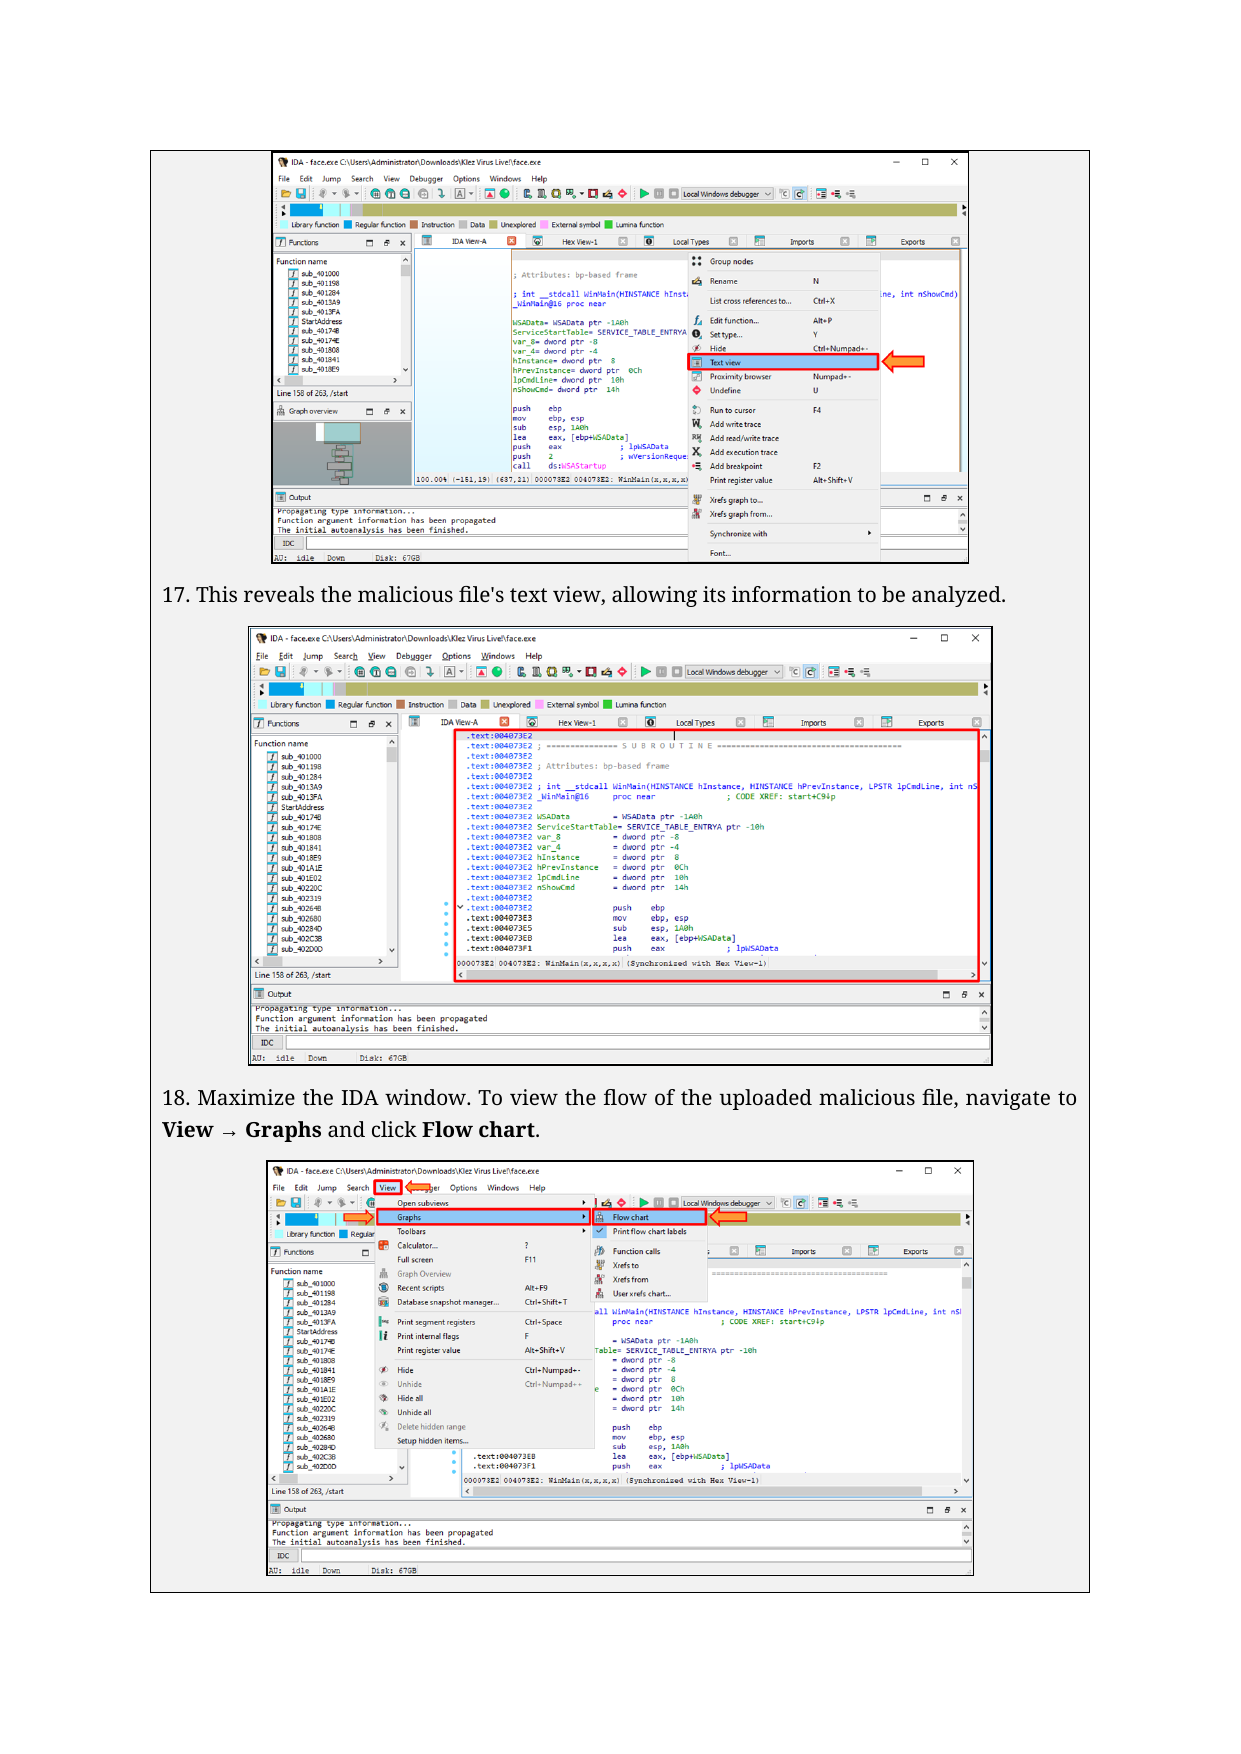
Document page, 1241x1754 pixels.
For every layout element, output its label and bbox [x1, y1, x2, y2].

picture [249, 627, 991, 1064]
picture [273, 153, 968, 562]
table_header [151, 151, 1089, 1592]
picture [268, 1162, 973, 1575]
